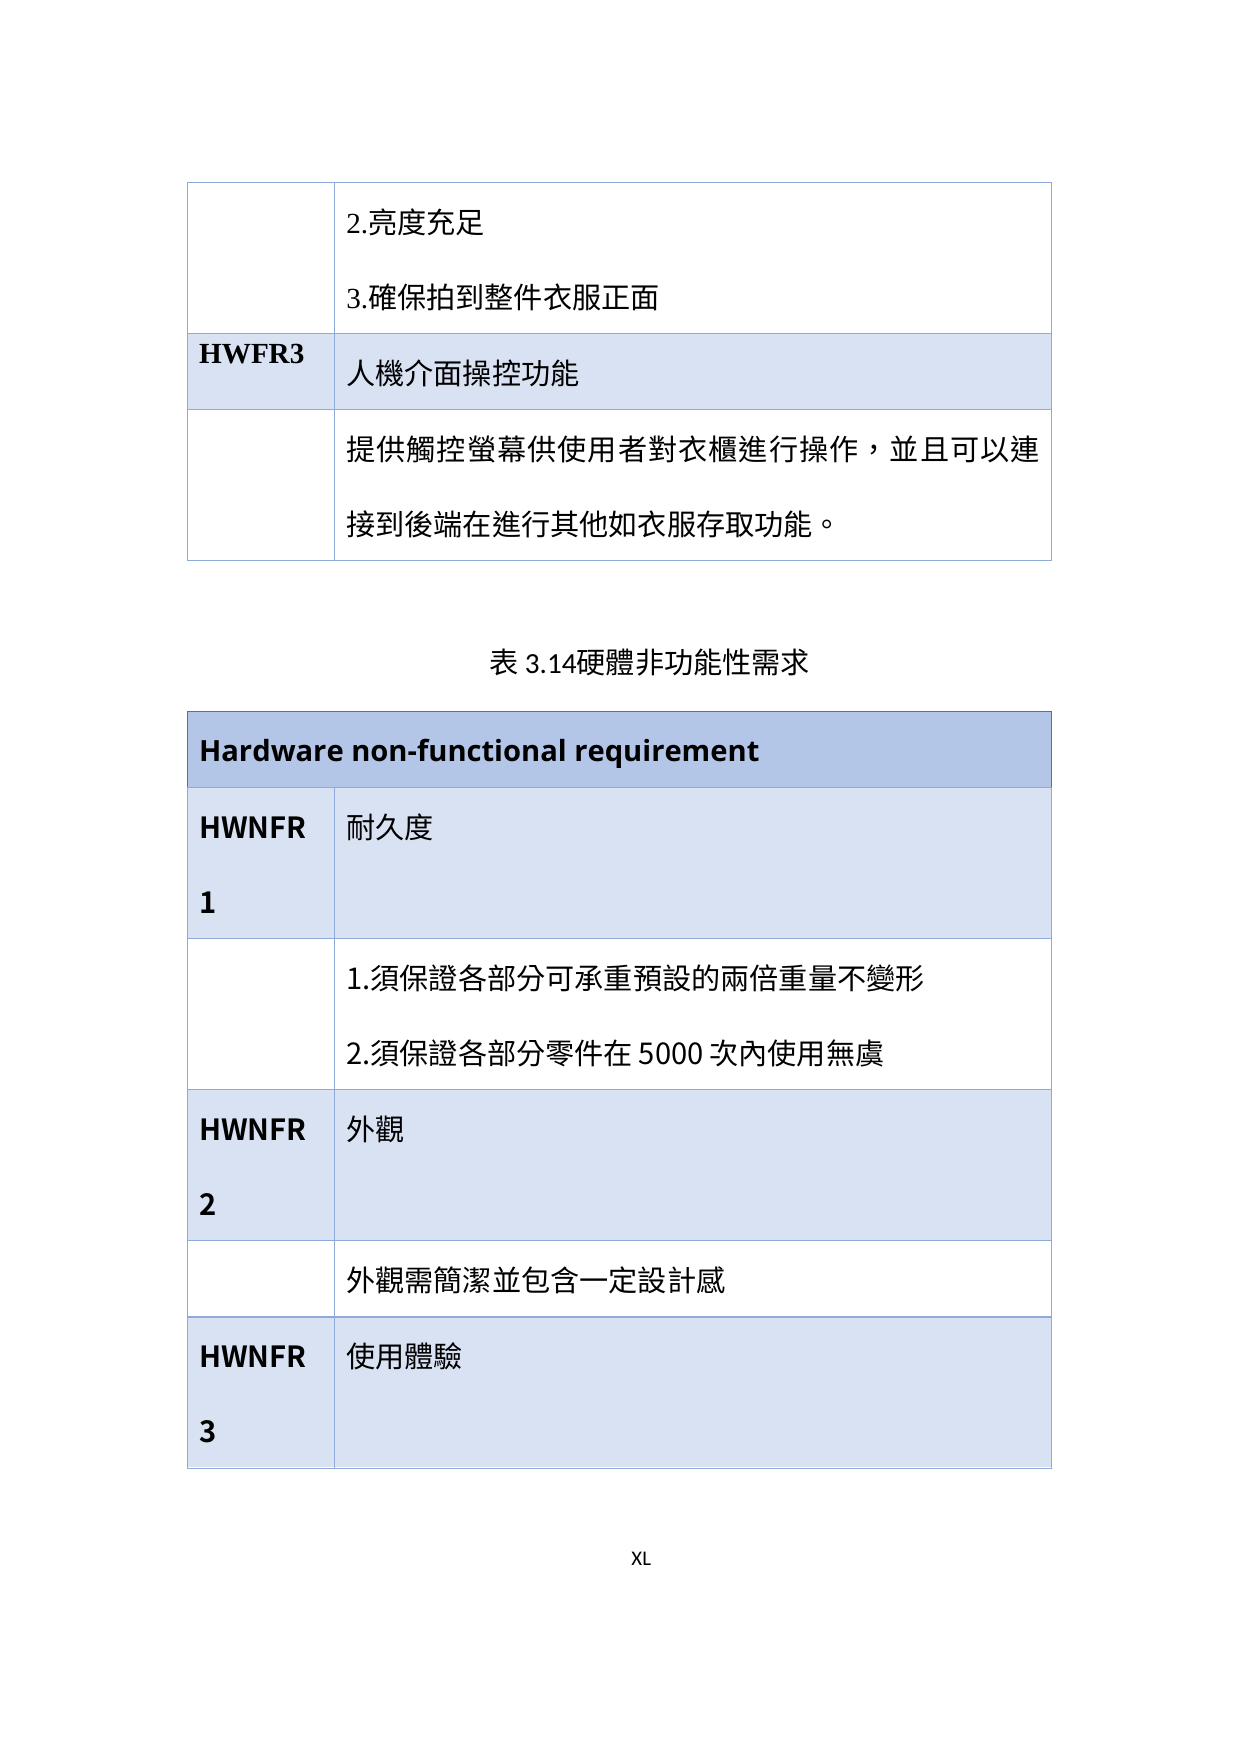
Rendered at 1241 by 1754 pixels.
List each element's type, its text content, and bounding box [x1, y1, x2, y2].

table_cell 外觀 [335, 1090, 1051, 1240]
table_cell 提供觸控螢幕供使用者對衣櫃進行操作，並且可以連接到後端在進行其他如衣服存取功能。 [335, 410, 1051, 560]
table_cell 人機介面操控功能 [335, 334, 1051, 409]
table_cell HWFR3 [188, 334, 334, 409]
table_cell 1.須保證各部分可承重預設的兩倍重量不變形 2.須保證各部分零件在5000次內使用無虞 [335, 939, 1051, 1089]
table_cell [188, 939, 334, 1089]
table_cell HWNFR2 [188, 1090, 334, 1240]
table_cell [335, 183, 1051, 333]
table_header Hardware non-functional requirement [188, 712, 1051, 787]
table_cell HWNFR3 [188, 1318, 334, 1467]
table_cell [188, 183, 334, 333]
table_cell HWNFR1 [188, 788, 334, 938]
table_cell [188, 410, 334, 560]
table_cell 外觀需簡潔並包含一定設計感 [335, 1241, 1051, 1316]
table_cell 使用體驗 [335, 1318, 1051, 1467]
table_cell 耐久度 [335, 788, 1051, 938]
table_cell [188, 1241, 334, 1316]
